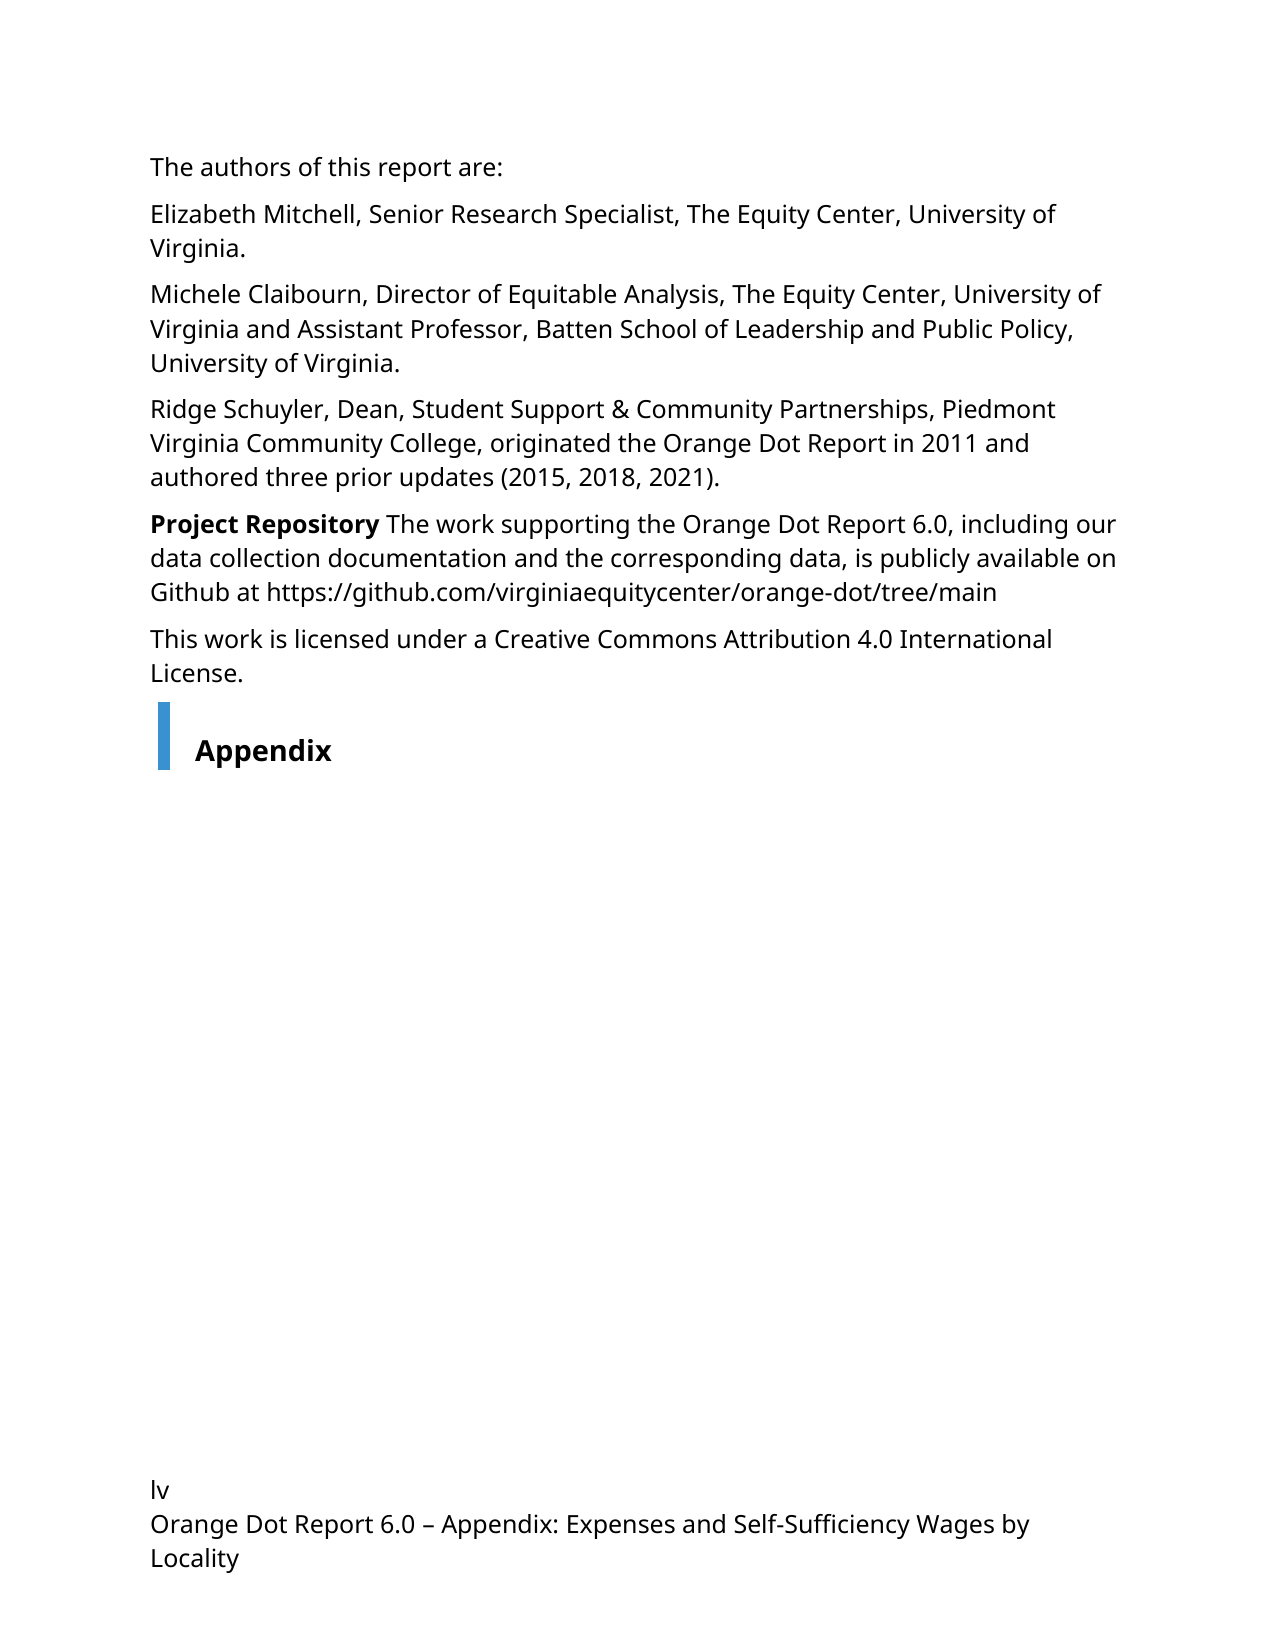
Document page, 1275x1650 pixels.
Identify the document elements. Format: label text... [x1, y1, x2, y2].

text This work is licensed under a Creative Commons Attribution 4.0 International License. [150, 621, 1125, 689]
text Project Repository The work supporting the Orange Dot Report 6.0, including our data collection documentation and the corresponding data, is publicly available on Github at https://github.com/virginiaequitycenter/orange-dot/tree/main [150, 507, 1125, 609]
text Elizabeth Mitchell, Senior Research Specialist, The Equity Center, University of Virginia. [150, 197, 1125, 265]
text Ridge Schuyler, Dean, Student Support & Community Partnerships, Piedmont Virginia Community College, originated the Orange Dot Report in 2011 and authored three prior updates (2015, 2018, 2021). [150, 392, 1125, 494]
subtitle Appendix [170, 702, 1125, 770]
text The authors of this report are: [150, 150, 1125, 184]
text Michele Claibourn, Director of Equitable Analysis, The Equity Center, University of Virginia and Assistant Professor, Batten School of Leadership and Public Policy, University of Virginia. [150, 277, 1125, 379]
